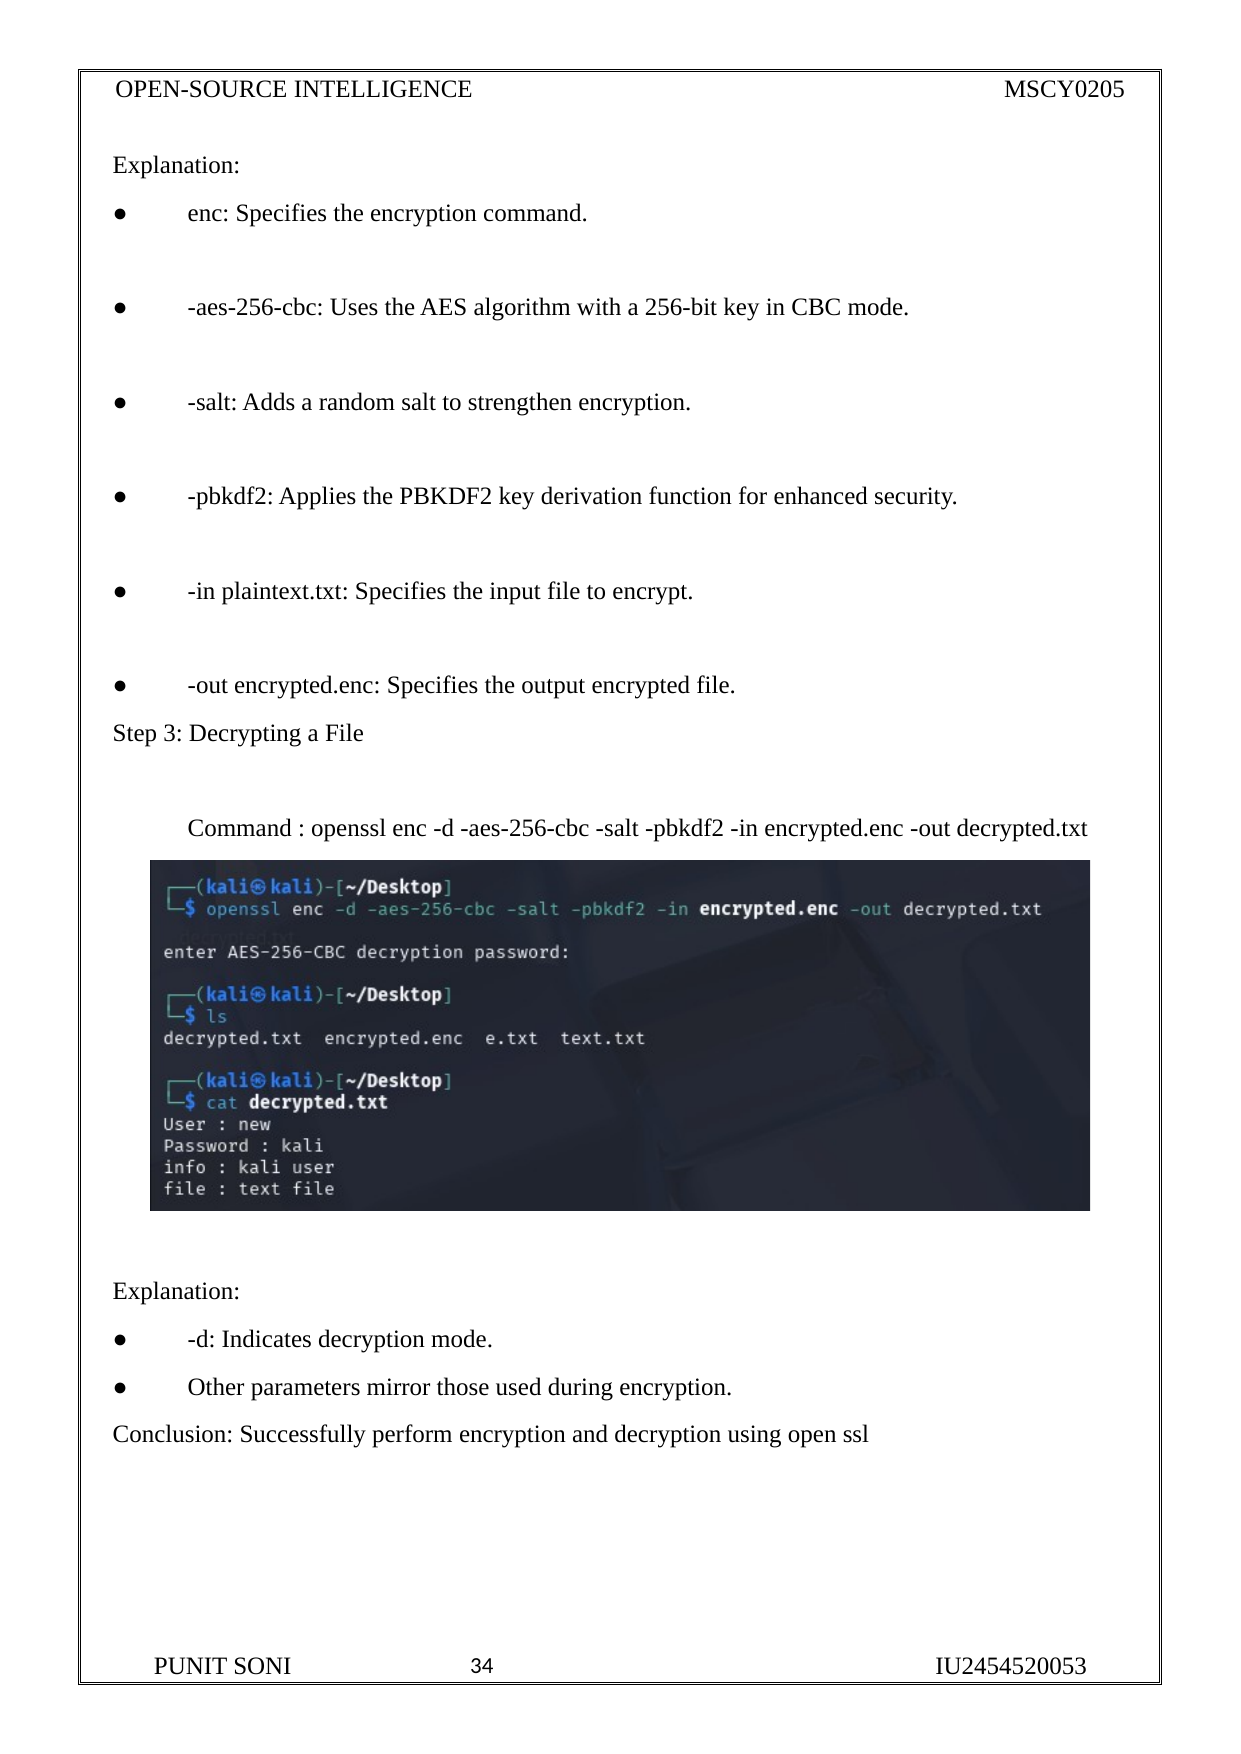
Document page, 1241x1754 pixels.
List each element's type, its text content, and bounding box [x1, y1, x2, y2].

text ● -in plaintext.txt: Specifies the input file to encrypt. [112, 576, 1128, 605]
text Step 3: Decrypting a File [112, 718, 1128, 747]
text Command : openssl enc -d -aes-256-cbc -salt -pbkdf2 -in encrypted.enc -out decrypted.txt [112, 813, 1128, 842]
picture [150, 860, 1091, 1211]
text ● -aes-256-cbc: Uses the AES algorithm with a 256-bit key in CBC mode. [112, 292, 1128, 321]
text ● enc: Specifies the encryption command. [112, 198, 1128, 226]
text ● -d: Indicates decryption mode. [112, 1324, 1128, 1353]
text ● -salt: Adds a random salt to strengthen encryption. [112, 387, 1128, 416]
text ● Other parameters mirror those used during encryption. [112, 1372, 1128, 1400]
text ● -pbkdf2: Applies the PBKDF2 key derivation function for enhanced security. [112, 481, 1128, 510]
text Explanation: [112, 1276, 1128, 1305]
text ● -out encrypted.enc: Specifies the output encrypted file. [112, 671, 1128, 699]
text Conclusion: Successfully perform encryption and decryption using open ssl [112, 1419, 1128, 1448]
text Explanation: [112, 150, 1128, 179]
